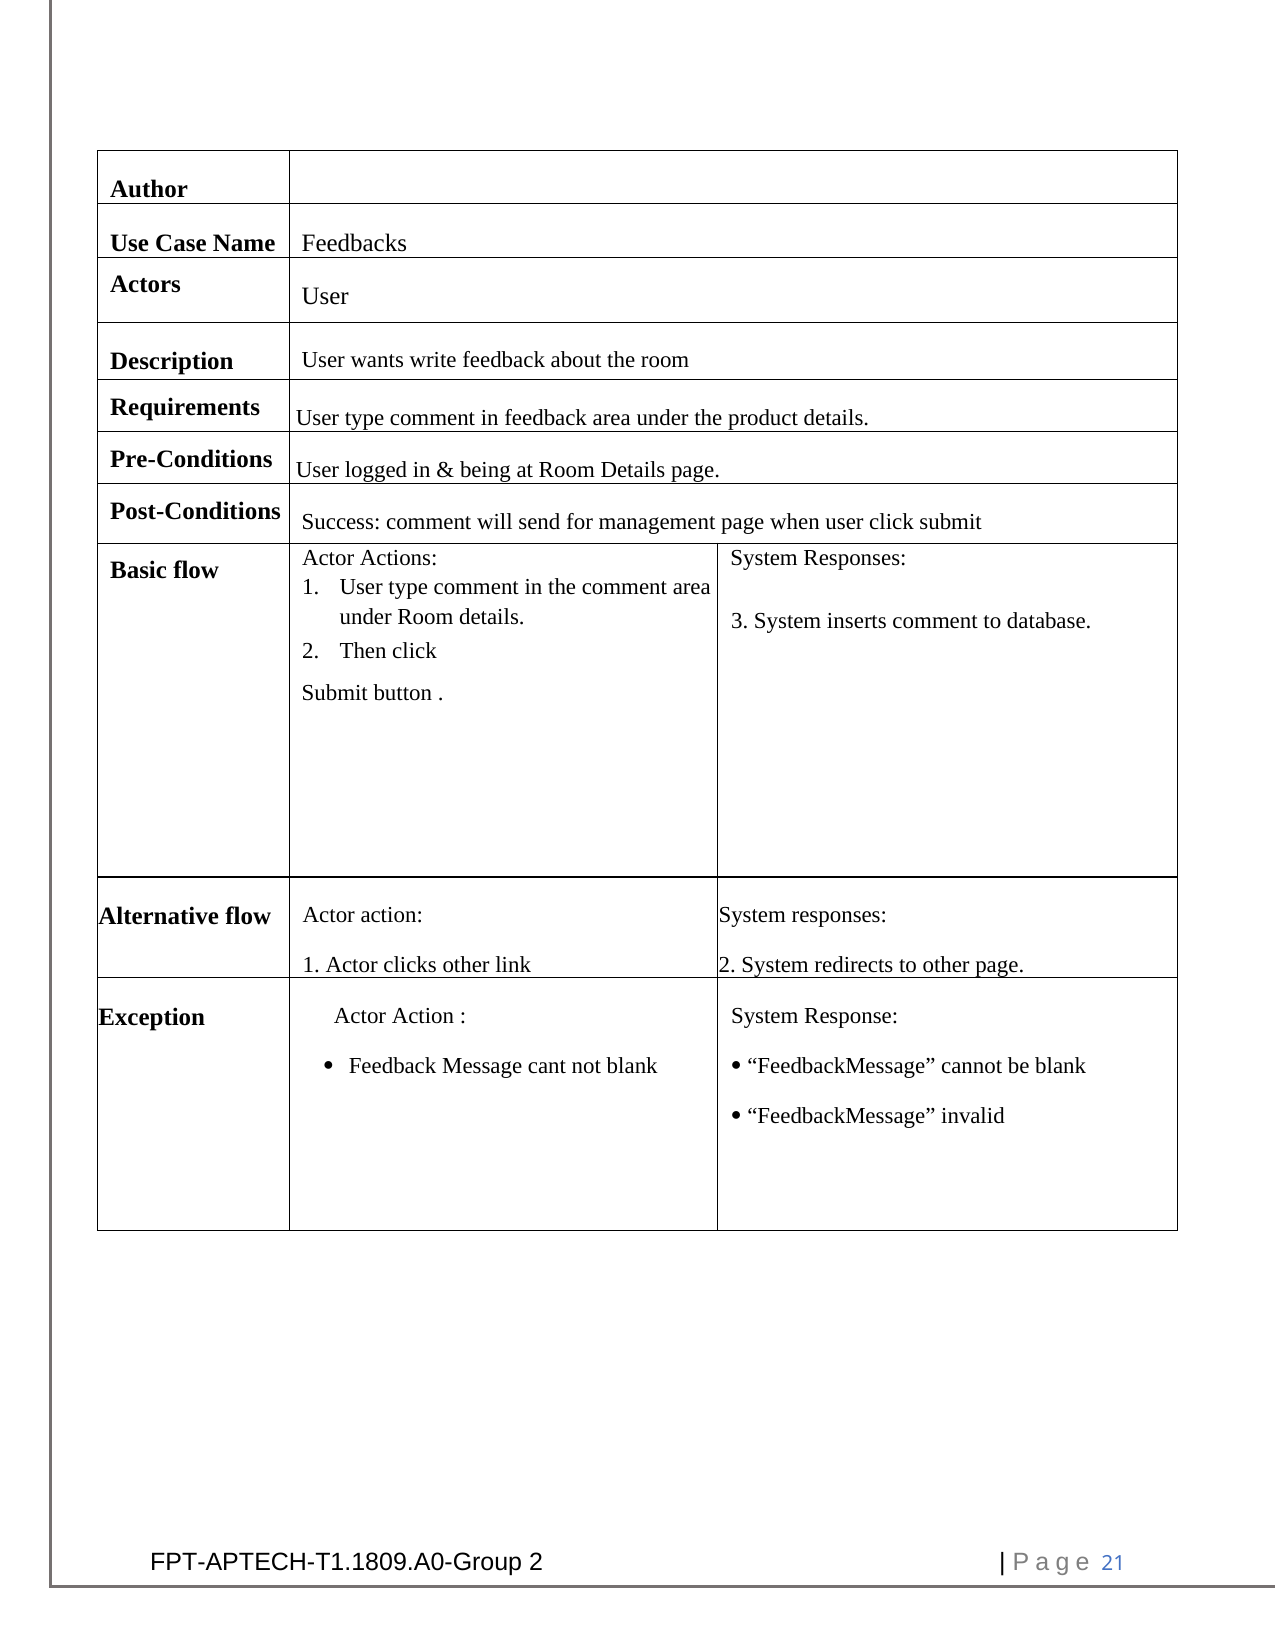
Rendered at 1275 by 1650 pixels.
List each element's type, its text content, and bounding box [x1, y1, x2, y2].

table_cell User type comment in feedback area under the product details. [290, 380, 1177, 431]
table_cell User wants write feedback about the room [290, 323, 1177, 379]
table_cell Actor action: 1. Actor clicks other link [290, 878, 717, 977]
table_cell Exception [98, 978, 289, 1230]
table_cell Requirements [98, 380, 289, 431]
table_cell Actor Actions: User type comment in the comment area under Room details. Then click Submit button . [290, 544, 717, 876]
table_cell User logged in & being at Room Details page. [290, 432, 1177, 483]
table_header Author [98, 151, 289, 203]
table_cell System Responses: 3. System inserts comment to database. [718, 544, 1177, 876]
table_cell Success: comment will send for management page when user click submit [290, 484, 1177, 542]
table_cell Basic flow [98, 544, 289, 876]
table_header [290, 151, 1177, 203]
table_cell Feedbacks [290, 204, 1177, 257]
table_cell Pre-Conditions [98, 432, 289, 483]
table_cell System responses: 2. System redirects to other page. [718, 878, 1177, 977]
table_cell Use Case Name [98, 204, 289, 257]
table_cell Actor Action : Feedback Message cant not blank [290, 978, 717, 1230]
table_cell User [290, 258, 1177, 322]
table_cell Post-Conditions [98, 484, 289, 542]
table_cell Actors [98, 258, 289, 322]
table_cell Description [98, 323, 289, 379]
table_cell System Response: “FeedbackMessage” cannot be blank “FeedbackMessage” invalid [718, 978, 1177, 1230]
table_cell Alternative flow [98, 878, 289, 977]
